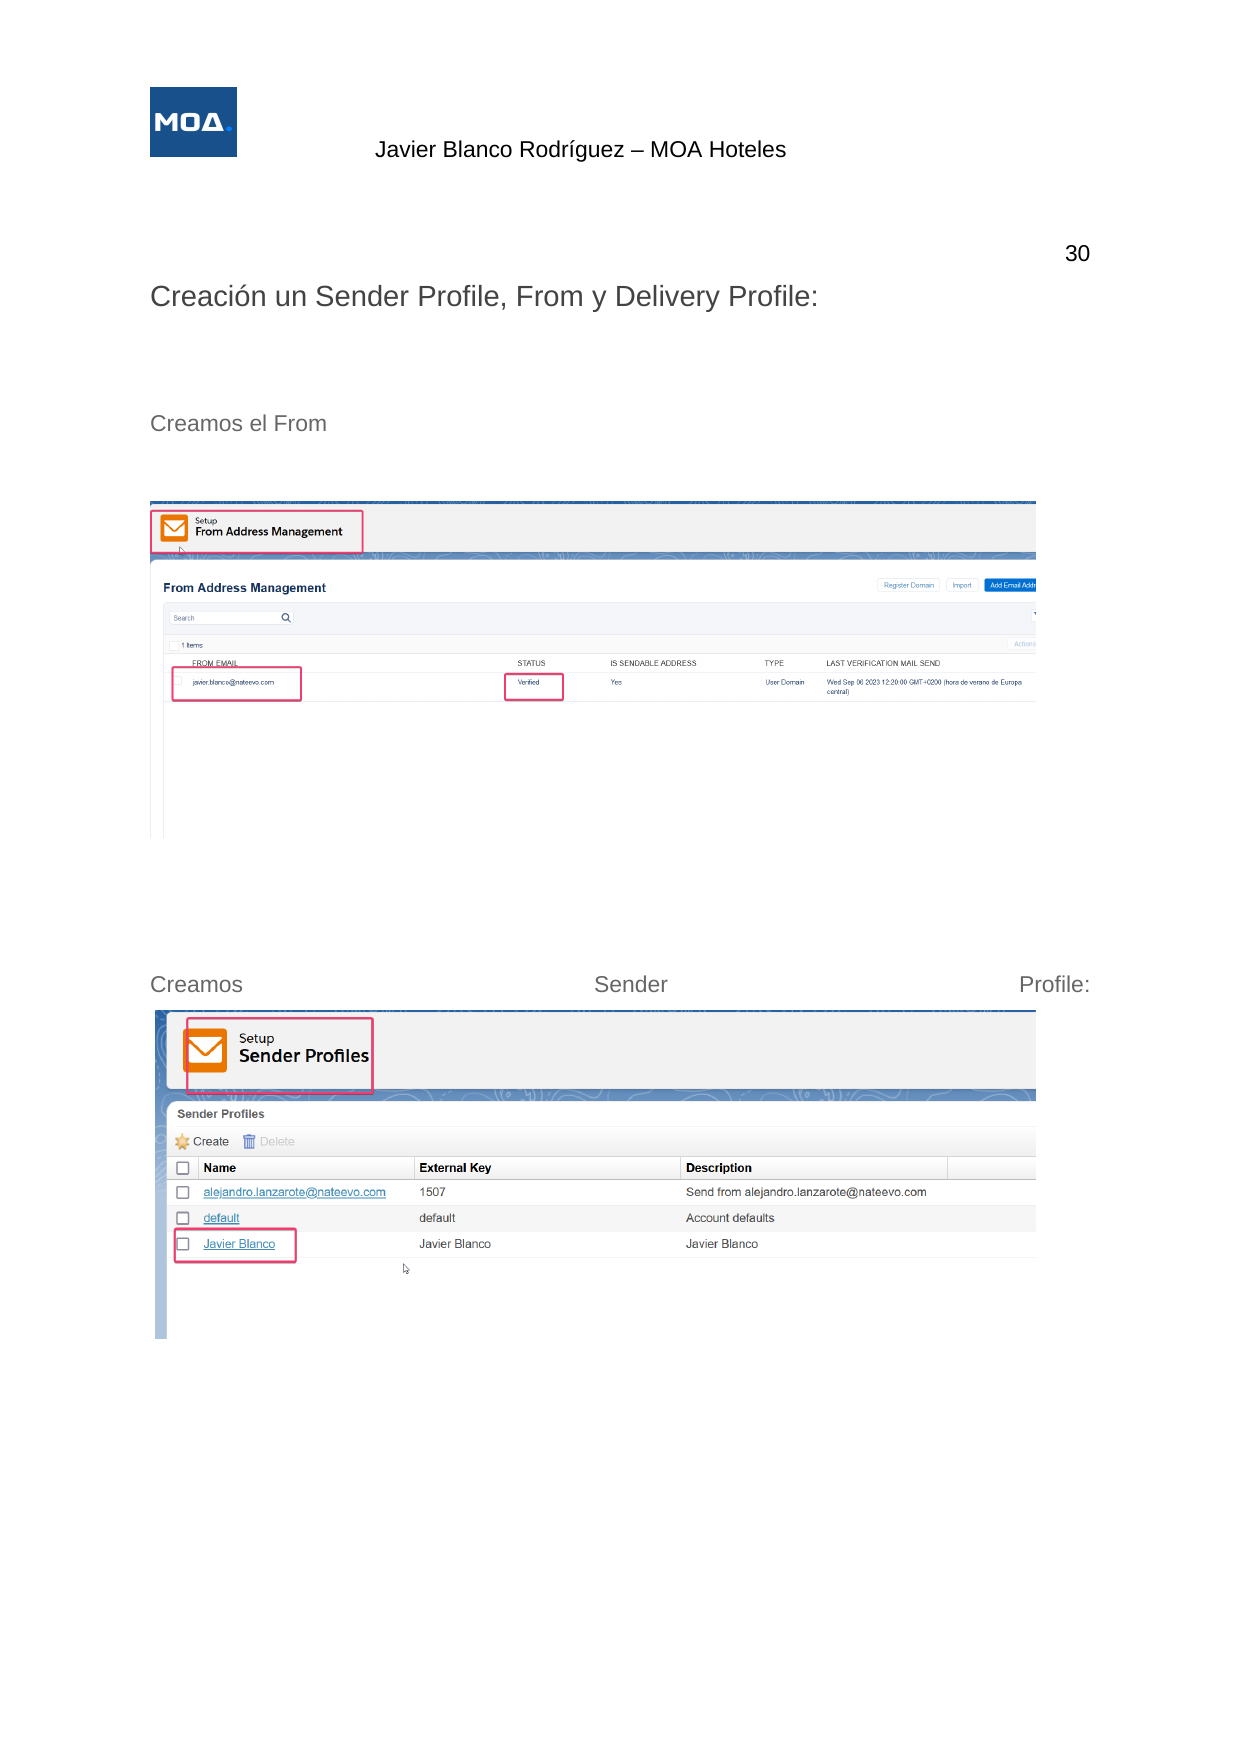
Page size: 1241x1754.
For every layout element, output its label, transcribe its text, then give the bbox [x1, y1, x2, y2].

subtitle Creamos el From [150, 410, 1090, 437]
picture [150, 1010, 1036, 1339]
subtitle Creación un Sender Profile, From y Delivery Profile: [150, 279, 1090, 312]
picture [150, 87, 237, 157]
picture [150, 501, 1036, 838]
